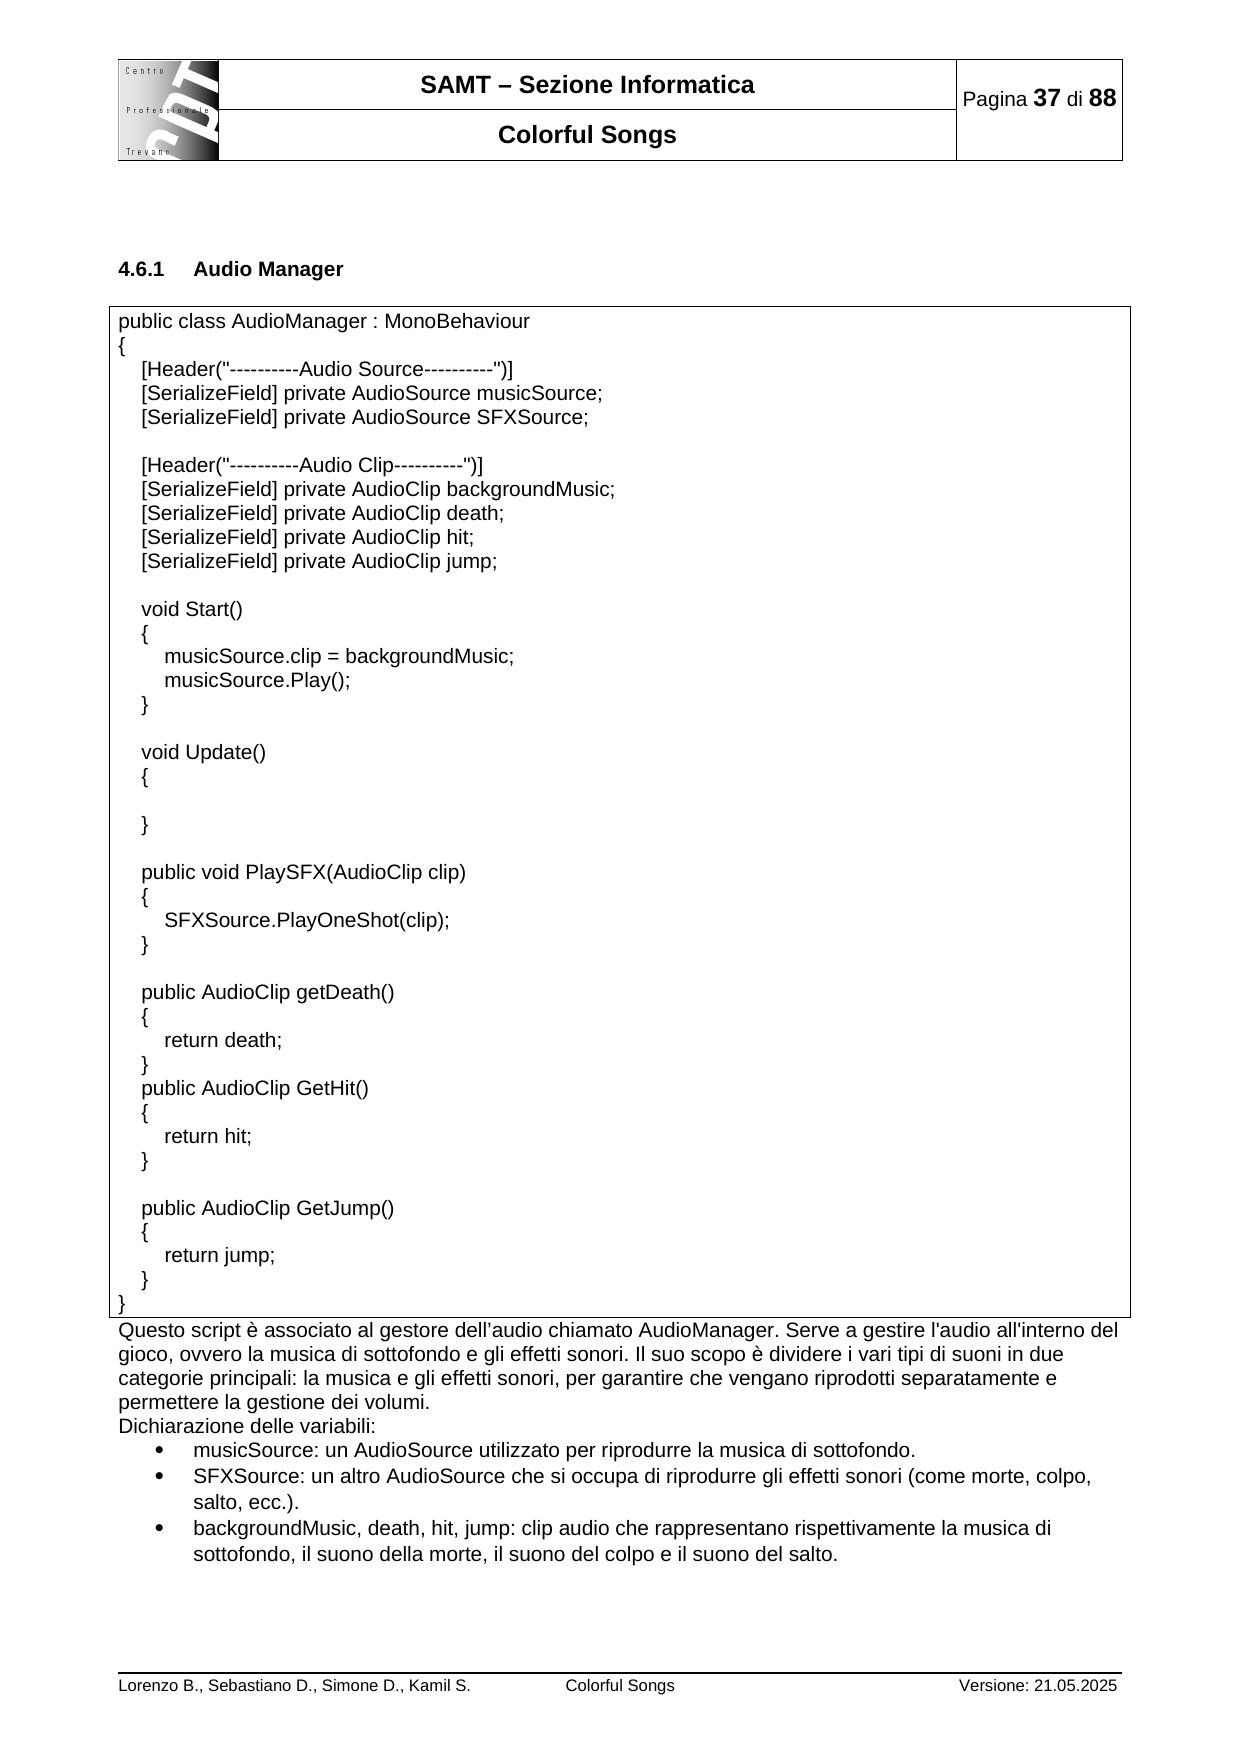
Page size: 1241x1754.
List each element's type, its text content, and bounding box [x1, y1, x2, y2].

text void Update() [118, 740, 1122, 764]
text { [118, 1004, 1122, 1028]
text public AudioClip GetJump() [118, 1195, 1122, 1219]
list musicSource: un AudioSource utilizzato per riprodurre la musica di sottofondo. [156, 1438, 1122, 1462]
text } [118, 1147, 1122, 1171]
text [SerializeField] private AudioClip backgroundMusic; [118, 477, 1122, 501]
text [SerializeField] private AudioSource SFXSource; [118, 405, 1122, 429]
text } [110, 1288, 1130, 1317]
text } [118, 812, 1122, 836]
text { [118, 884, 1122, 908]
picture [118, 60, 219, 160]
text [SerializeField] private AudioClip death; [118, 501, 1122, 524]
text { [118, 1219, 1122, 1243]
text { [118, 620, 1122, 644]
text } [118, 1052, 1122, 1076]
subtitle Audio Manager [118, 257, 1122, 281]
text [SerializeField] private AudioClip jump; [118, 548, 1122, 572]
text return death; [118, 1028, 1122, 1052]
text { [118, 1099, 1122, 1123]
text public void PlaySFX(AudioClip clip) [118, 860, 1122, 884]
text Dichiarazione delle variabili: [118, 1414, 1122, 1438]
text { [118, 764, 1122, 788]
text public AudioClip GetHit() [118, 1076, 1122, 1099]
text [SerializeField] private AudioClip hit; [118, 524, 1122, 548]
text void Start() [118, 596, 1122, 620]
text [SerializeField] private AudioSource musicSource; [118, 381, 1122, 405]
text } [118, 932, 1122, 956]
text { [118, 333, 1122, 357]
text SFXSource.PlayOneShot(clip); [118, 908, 1122, 932]
text return hit; [118, 1123, 1122, 1147]
list SFXSource: un altro AudioSource che si occupa di riprodurre gli effetti sonori (come morte, colpo, salto, ecc.). [156, 1464, 1122, 1514]
text public AudioClip getDeath() [118, 980, 1122, 1004]
text musicSource.Play(); [118, 668, 1122, 692]
text [Header("----------Audio Clip----------")] [118, 453, 1122, 477]
text musicSource.clip = backgroundMusic; [118, 644, 1122, 668]
text } [118, 1267, 1122, 1288]
list backgroundMusic, death, hit, jump: clip audio che rappresentano rispettivamente la musica di sottofondo, il suono della morte, il suono del colpo e il suono del salto. [156, 1516, 1122, 1566]
text return jump; [118, 1243, 1122, 1267]
text Questo script è associato al gestore dell’audio chiamato AudioManager. Serve a gestire l'audio all'interno del gioco, ovvero la musica di sottofondo e gli effetti sonori. Il suo scopo è dividere i vari tipi di suoni in due categorie principali: la musica e gli effetti sonori, per garantire che vengano riprodotti separatamente e permettere la gestione dei volumi. [118, 1318, 1122, 1414]
text public class AudioManager : MonoBehaviour [110, 307, 1130, 333]
text } [118, 692, 1122, 716]
text [Header("----------Audio Source----------")] [118, 357, 1122, 381]
